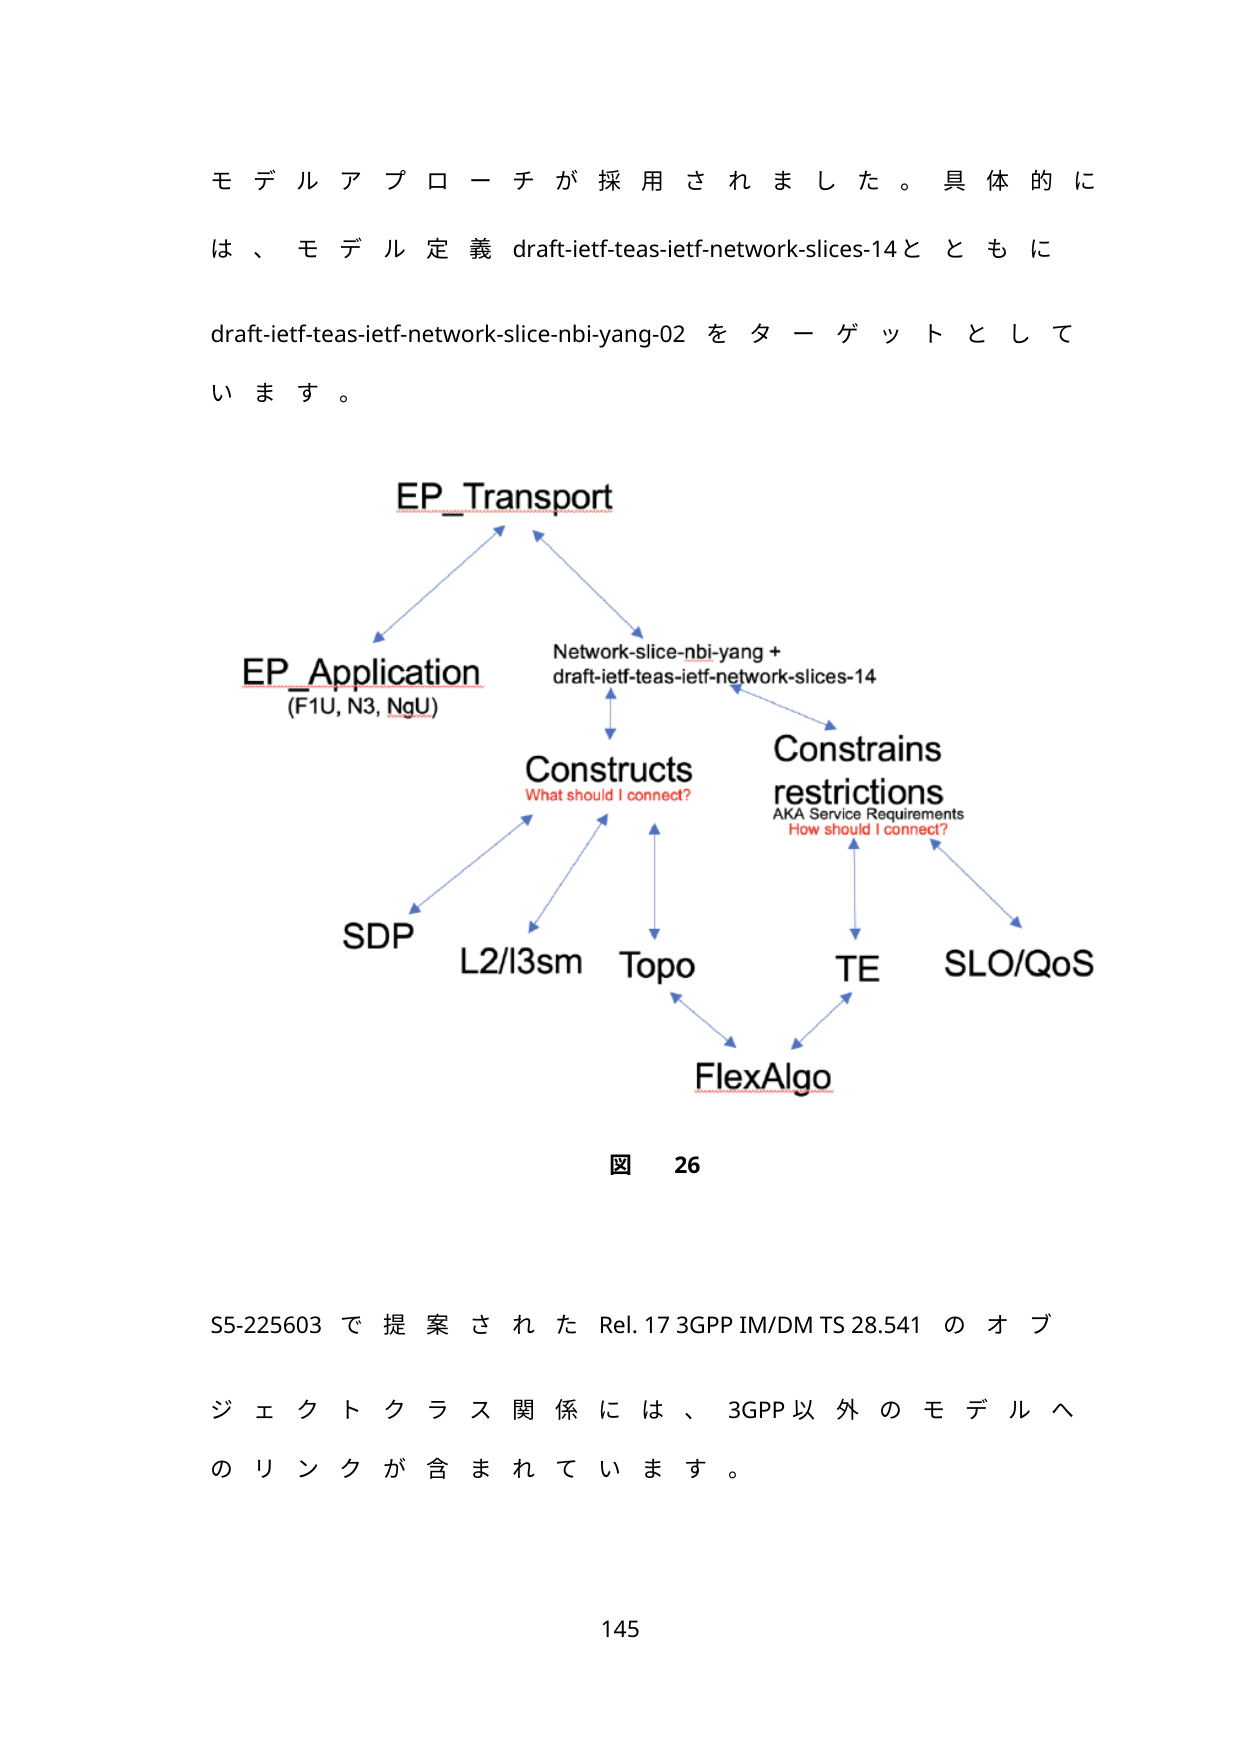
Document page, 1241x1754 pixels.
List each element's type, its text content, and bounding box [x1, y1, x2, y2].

text S5-225603で提案されたRel. 17 3GPP IM/DM TS 28.541のオブジェクトクラス関係には、3GPP以外のモデルへのリンクが含まれています。 [198, 1290, 1116, 1484]
picture [210, 459, 1124, 1102]
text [198, 162, 1116, 408]
text 図 26 [198, 1131, 1116, 1197]
